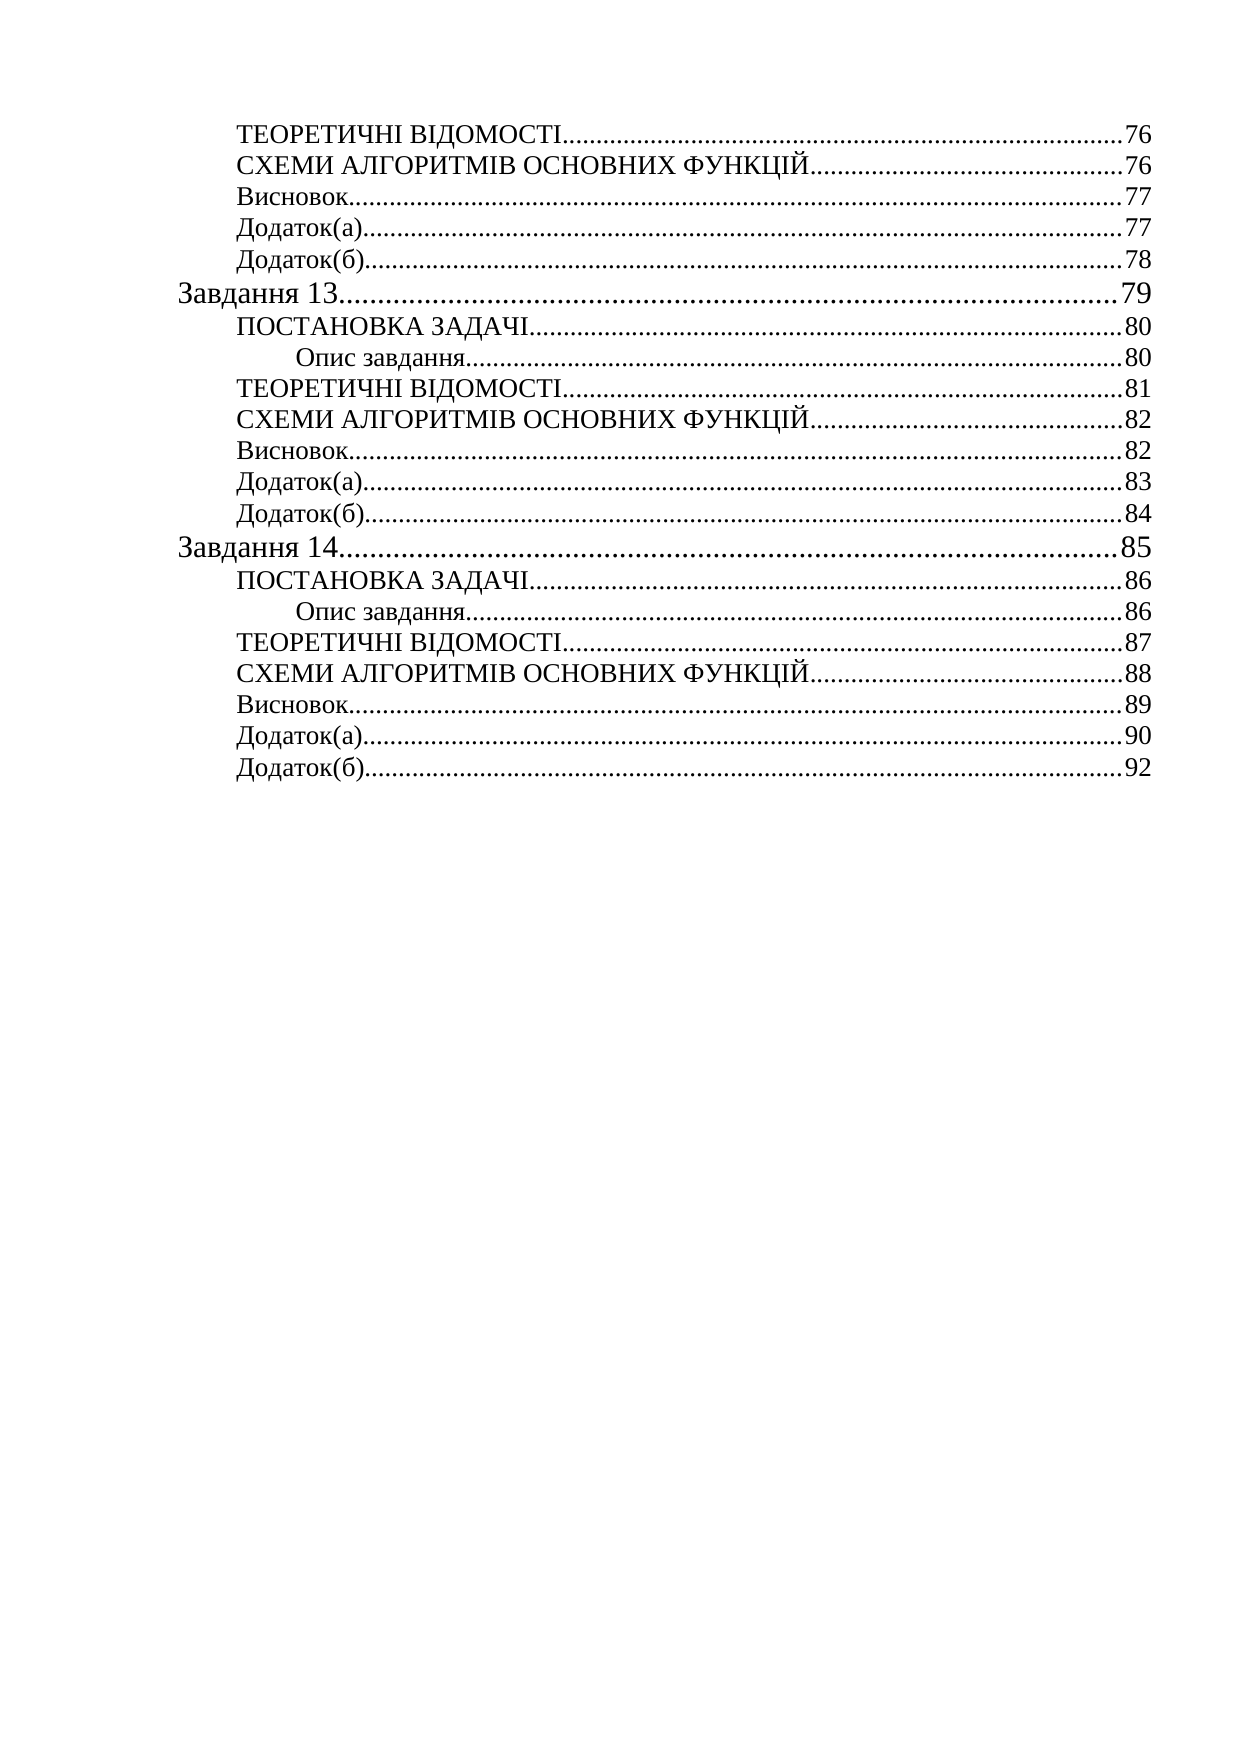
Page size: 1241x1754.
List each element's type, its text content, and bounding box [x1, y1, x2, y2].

text Додаток(а) 77 [177, 212, 1152, 243]
text ТЕОРЕТИЧНІ ВІДОМОСТІ 87 [177, 626, 1152, 657]
text Додаток(б) 78 [177, 243, 1152, 274]
text Опис завдання 80 [177, 341, 1152, 372]
text Додаток(а) 83 [177, 466, 1152, 497]
text Додаток(б) 84 [177, 497, 1152, 528]
text Додаток(б) 92 [177, 751, 1152, 782]
text Додаток(а) 90 [177, 719, 1152, 751]
text СХЕМИ АЛГОРИТМІВ ОСНОВНИХ ФУНКЦІЙ 82 [177, 403, 1152, 434]
text Висновок 82 [177, 434, 1152, 466]
text СХЕМИ АЛГОРИТМІВ ОСНОВНИХ ФУНКЦІЙ 88 [177, 657, 1152, 688]
text Завдання 14 85 [177, 528, 1152, 564]
text Висновок 77 [177, 180, 1152, 212]
text СХЕМИ АЛГОРИТМІВ ОСНОВНИХ ФУНКЦІЙ 76 [177, 149, 1152, 180]
text ТЕОРЕТИЧНІ ВІДОМОСТІ 81 [177, 372, 1152, 403]
text ТЕОРЕТИЧНІ ВІДОМОСТІ 76 [177, 118, 1152, 149]
text Висновок 89 [177, 688, 1152, 719]
text ПОСТАНОВКА ЗАДАЧІ 80 [177, 310, 1152, 341]
text ПОСТАНОВКА ЗАДАЧІ 86 [177, 564, 1152, 595]
text Завдання 13 79 [177, 274, 1152, 310]
text Опис завдання 86 [177, 595, 1152, 626]
